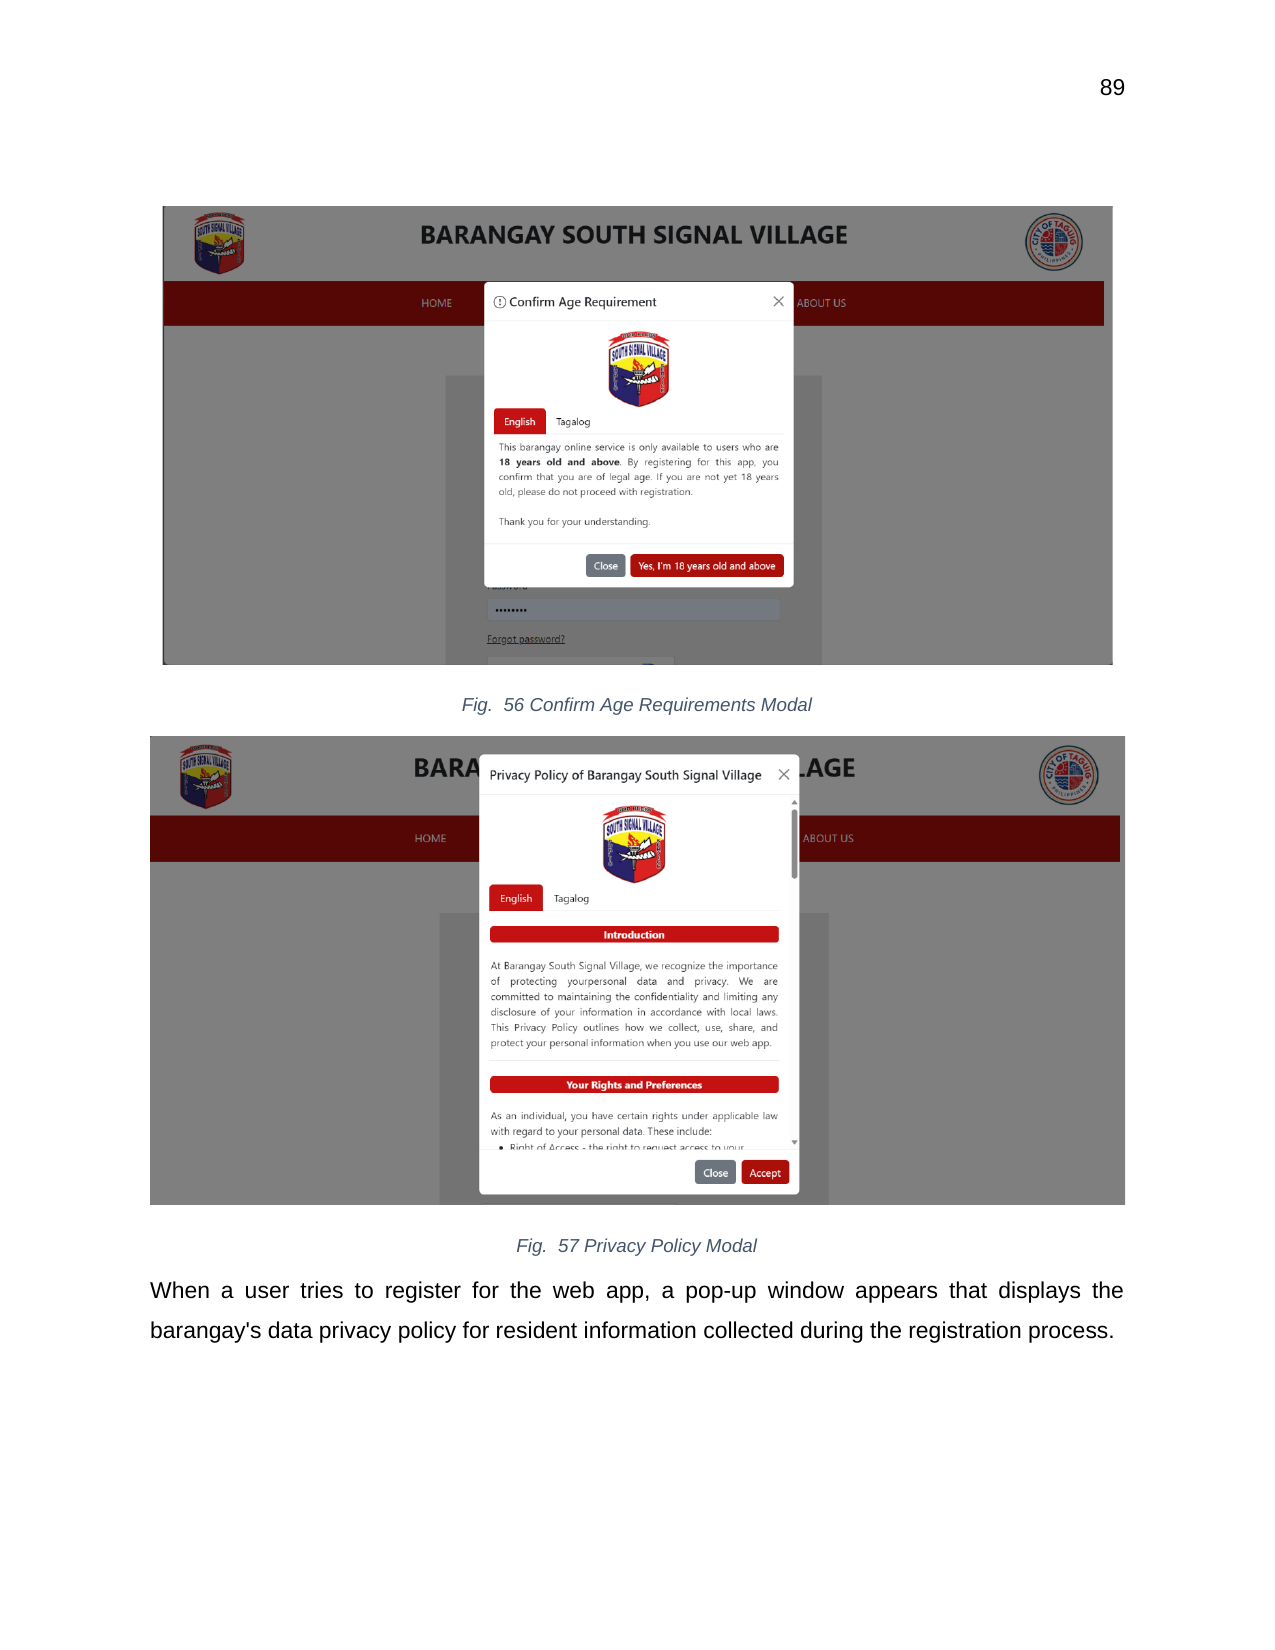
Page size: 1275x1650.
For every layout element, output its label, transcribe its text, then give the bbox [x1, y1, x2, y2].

text Fig. 57 Privacy Policy Modal [150, 1235, 1125, 1256]
text When a user tries to register for the web app, a pop-up window appears that displays the barangay's data privacy policy for resident information collected during the registration process. [150, 1277, 1125, 1343]
picture [162, 206, 1113, 665]
text Fig. 56 Confirm Age Requirements Modal [150, 694, 1125, 716]
picture [150, 736, 1125, 1205]
